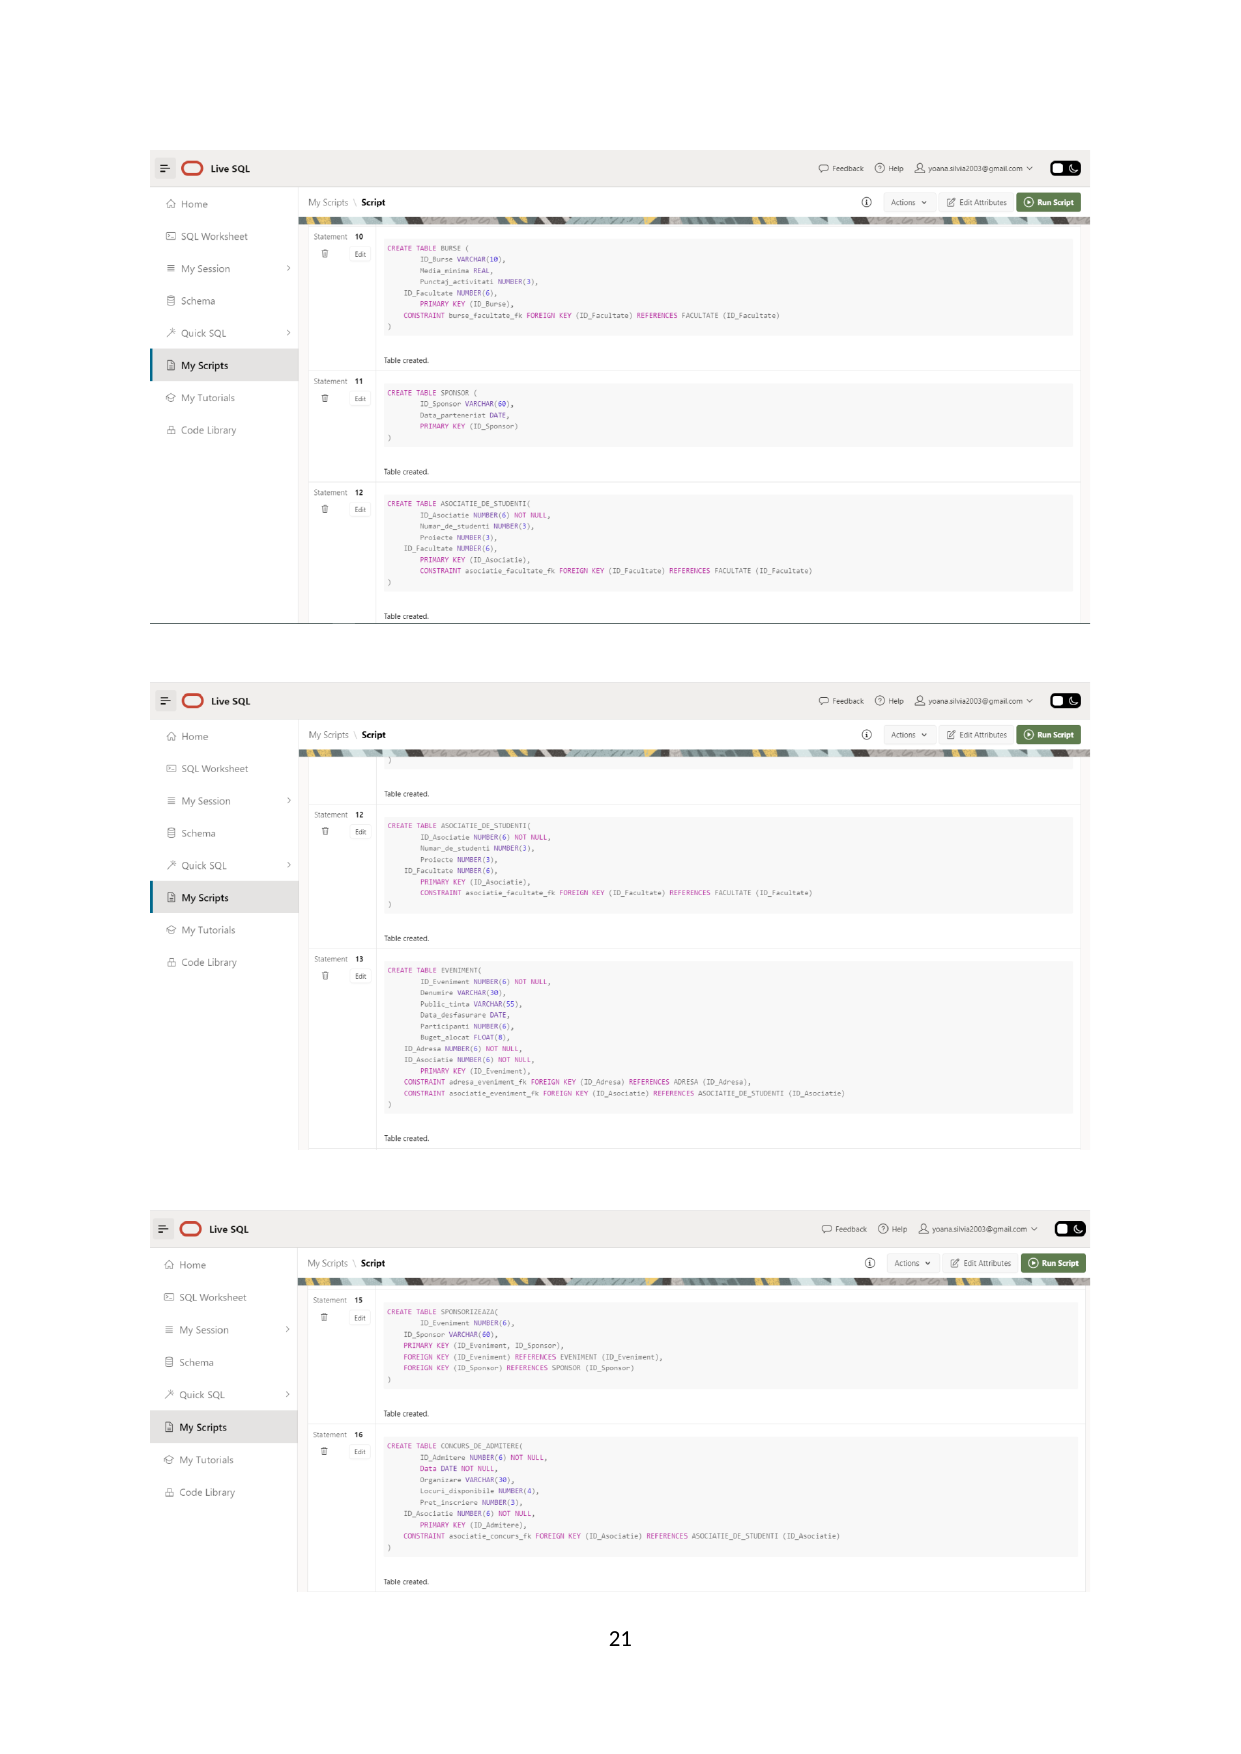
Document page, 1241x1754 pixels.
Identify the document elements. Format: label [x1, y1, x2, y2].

picture [150, 1208, 1091, 1592]
picture [150, 150, 1091, 624]
picture [150, 682, 1091, 1150]
